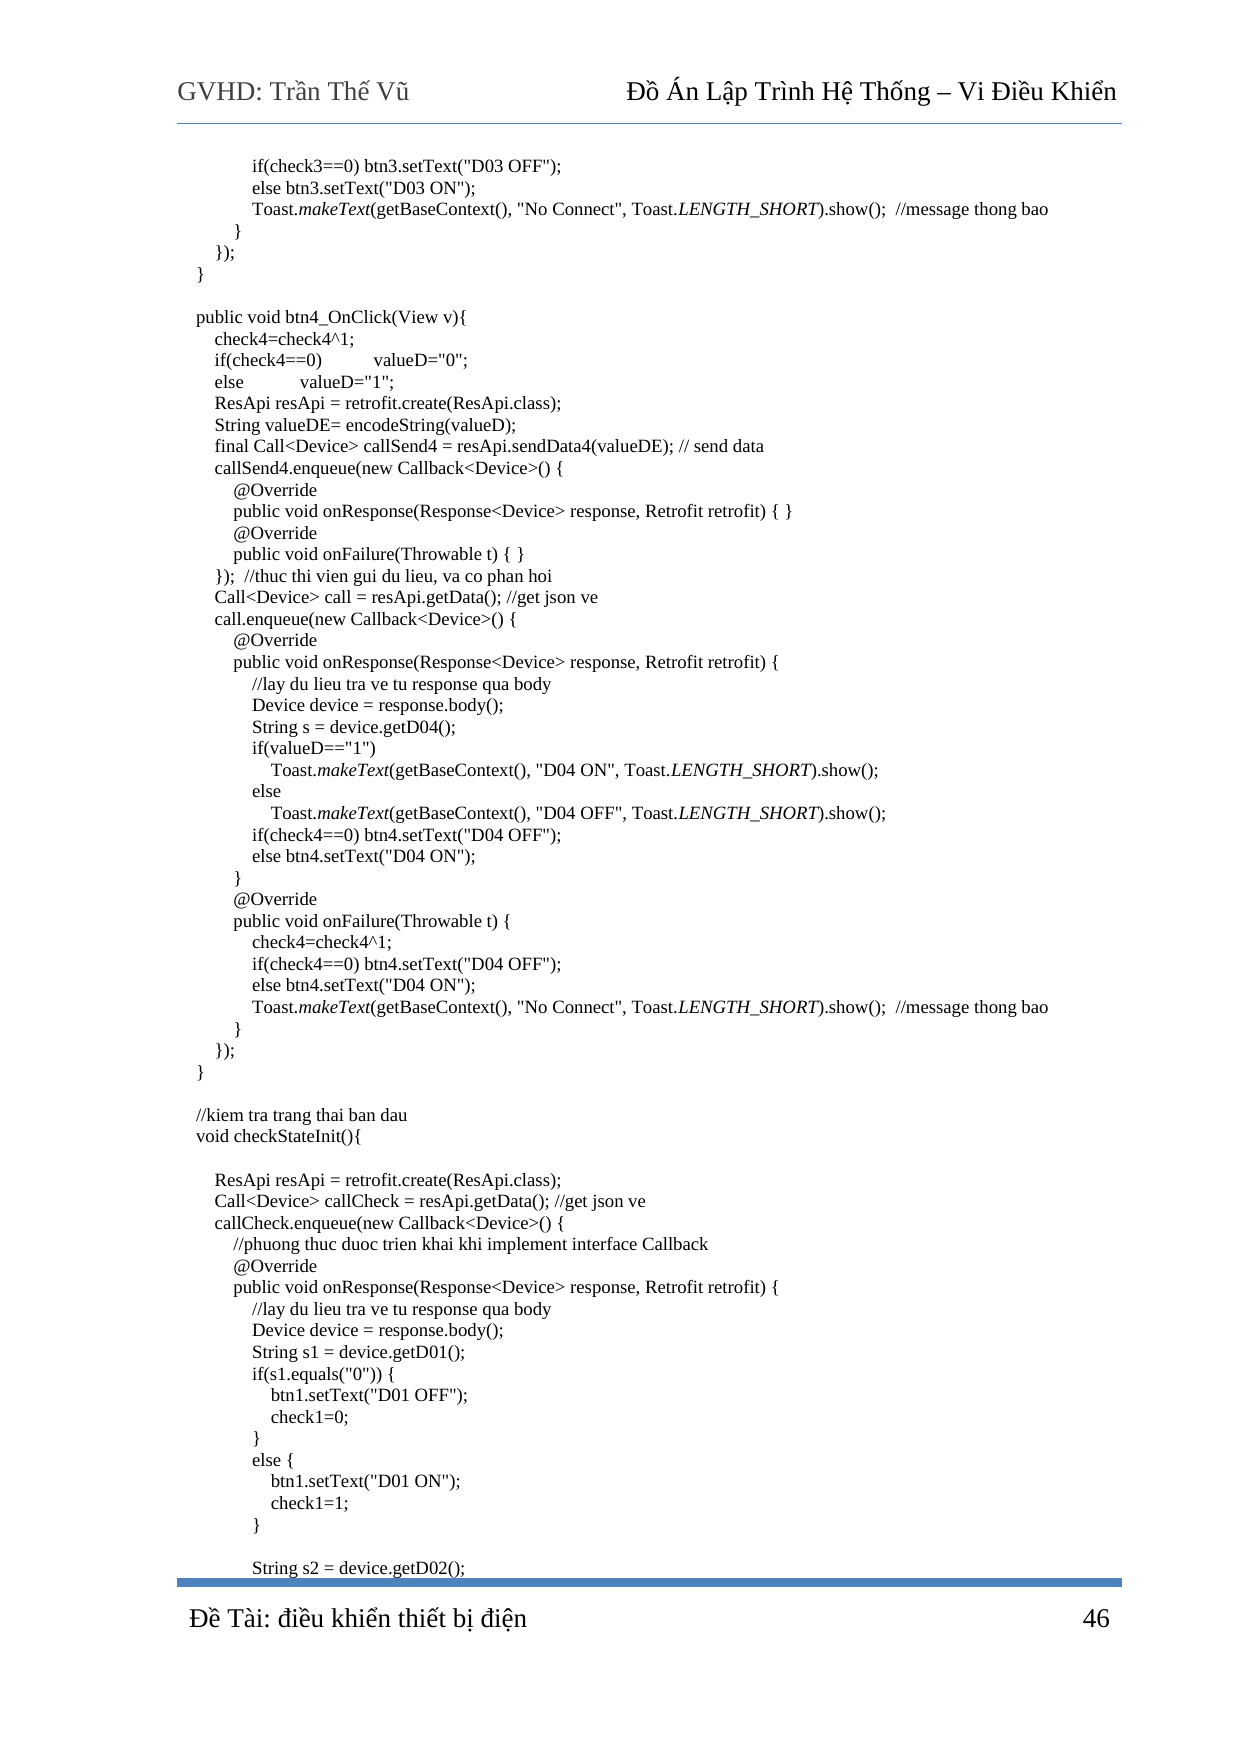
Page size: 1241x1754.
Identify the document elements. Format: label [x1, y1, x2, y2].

text [177, 155, 1122, 1578]
